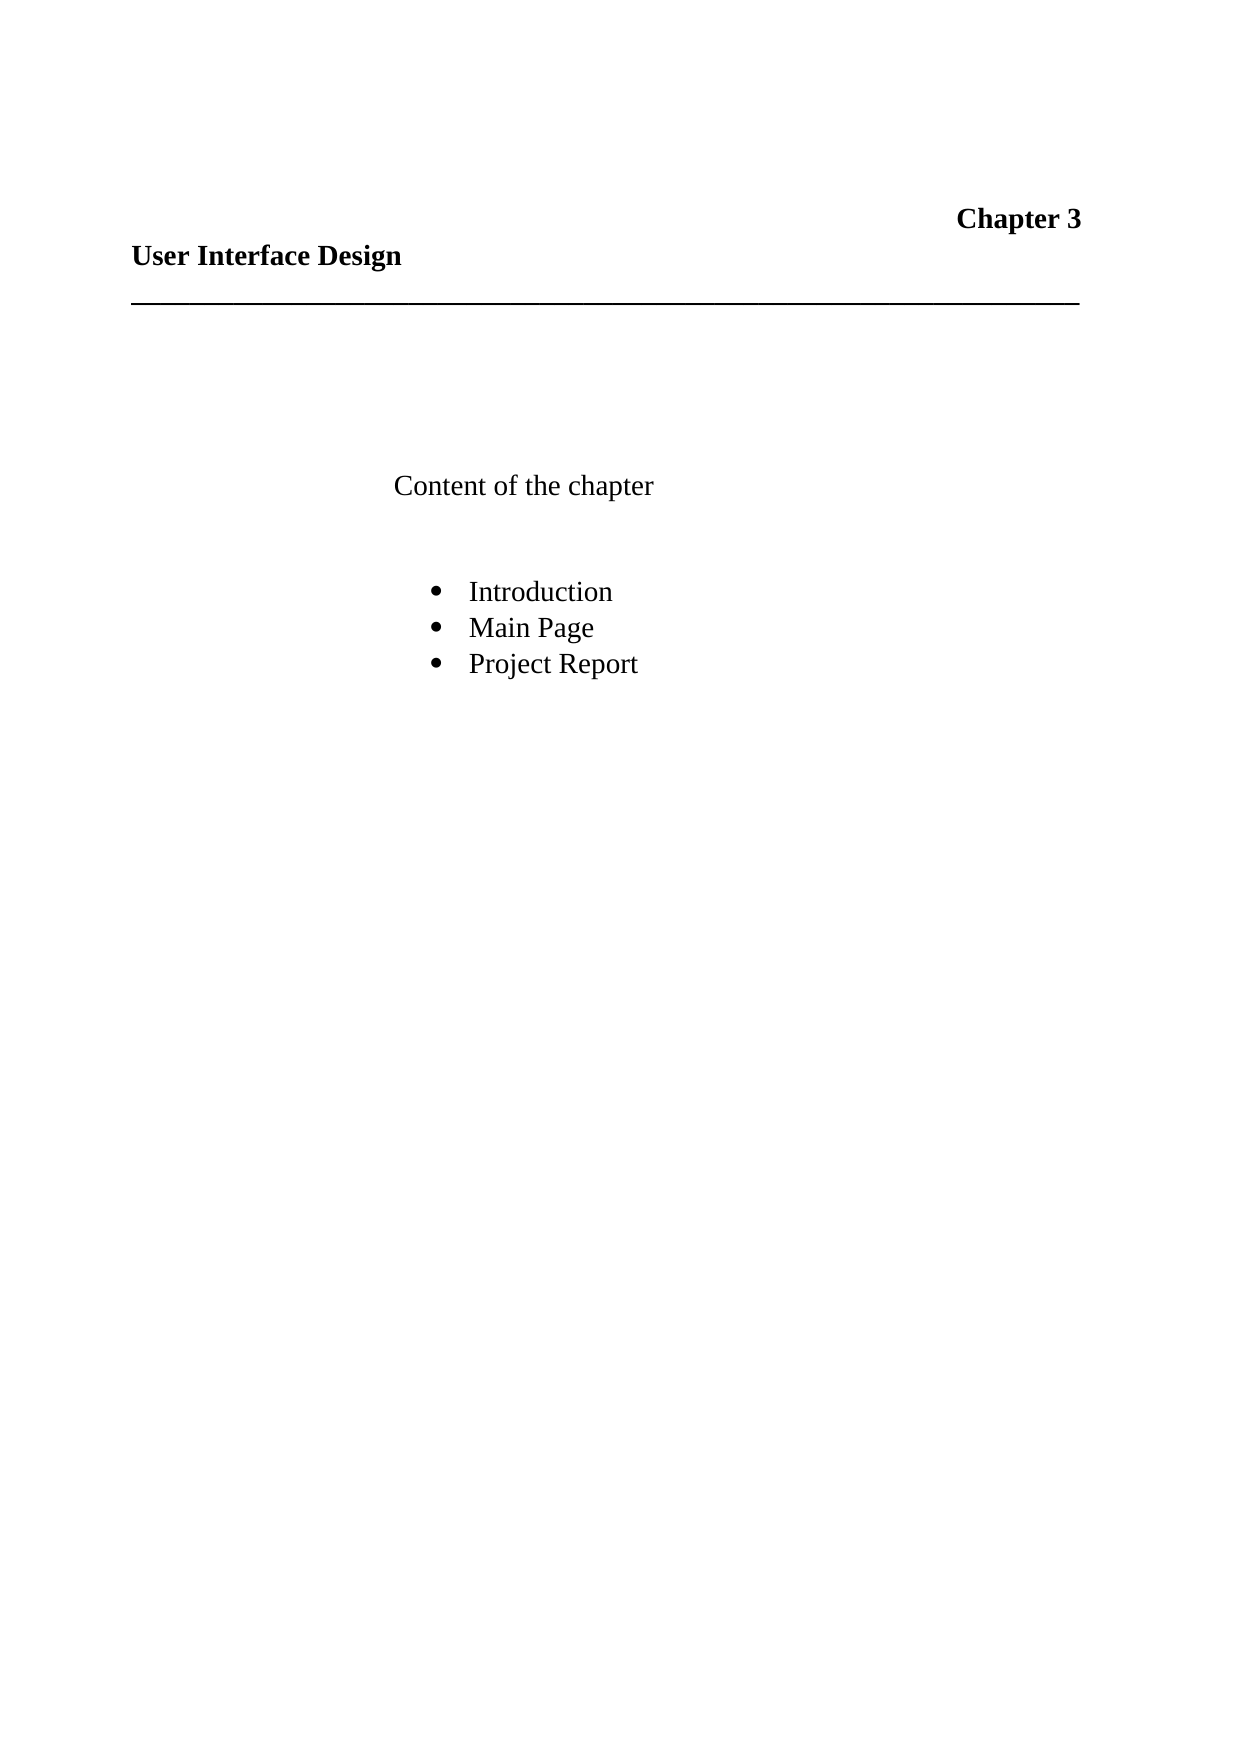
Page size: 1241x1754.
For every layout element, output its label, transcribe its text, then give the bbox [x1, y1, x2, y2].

list Project Report [431, 646, 1090, 680]
text Chapter 3 [881, 201, 1090, 235]
list Main Page [431, 610, 1090, 644]
text _________________________________________________________________ [131, 274, 1090, 307]
text User Interface Design [131, 238, 1090, 271]
text Content of the chapter [319, 468, 1090, 502]
list Introduction [431, 574, 1090, 608]
